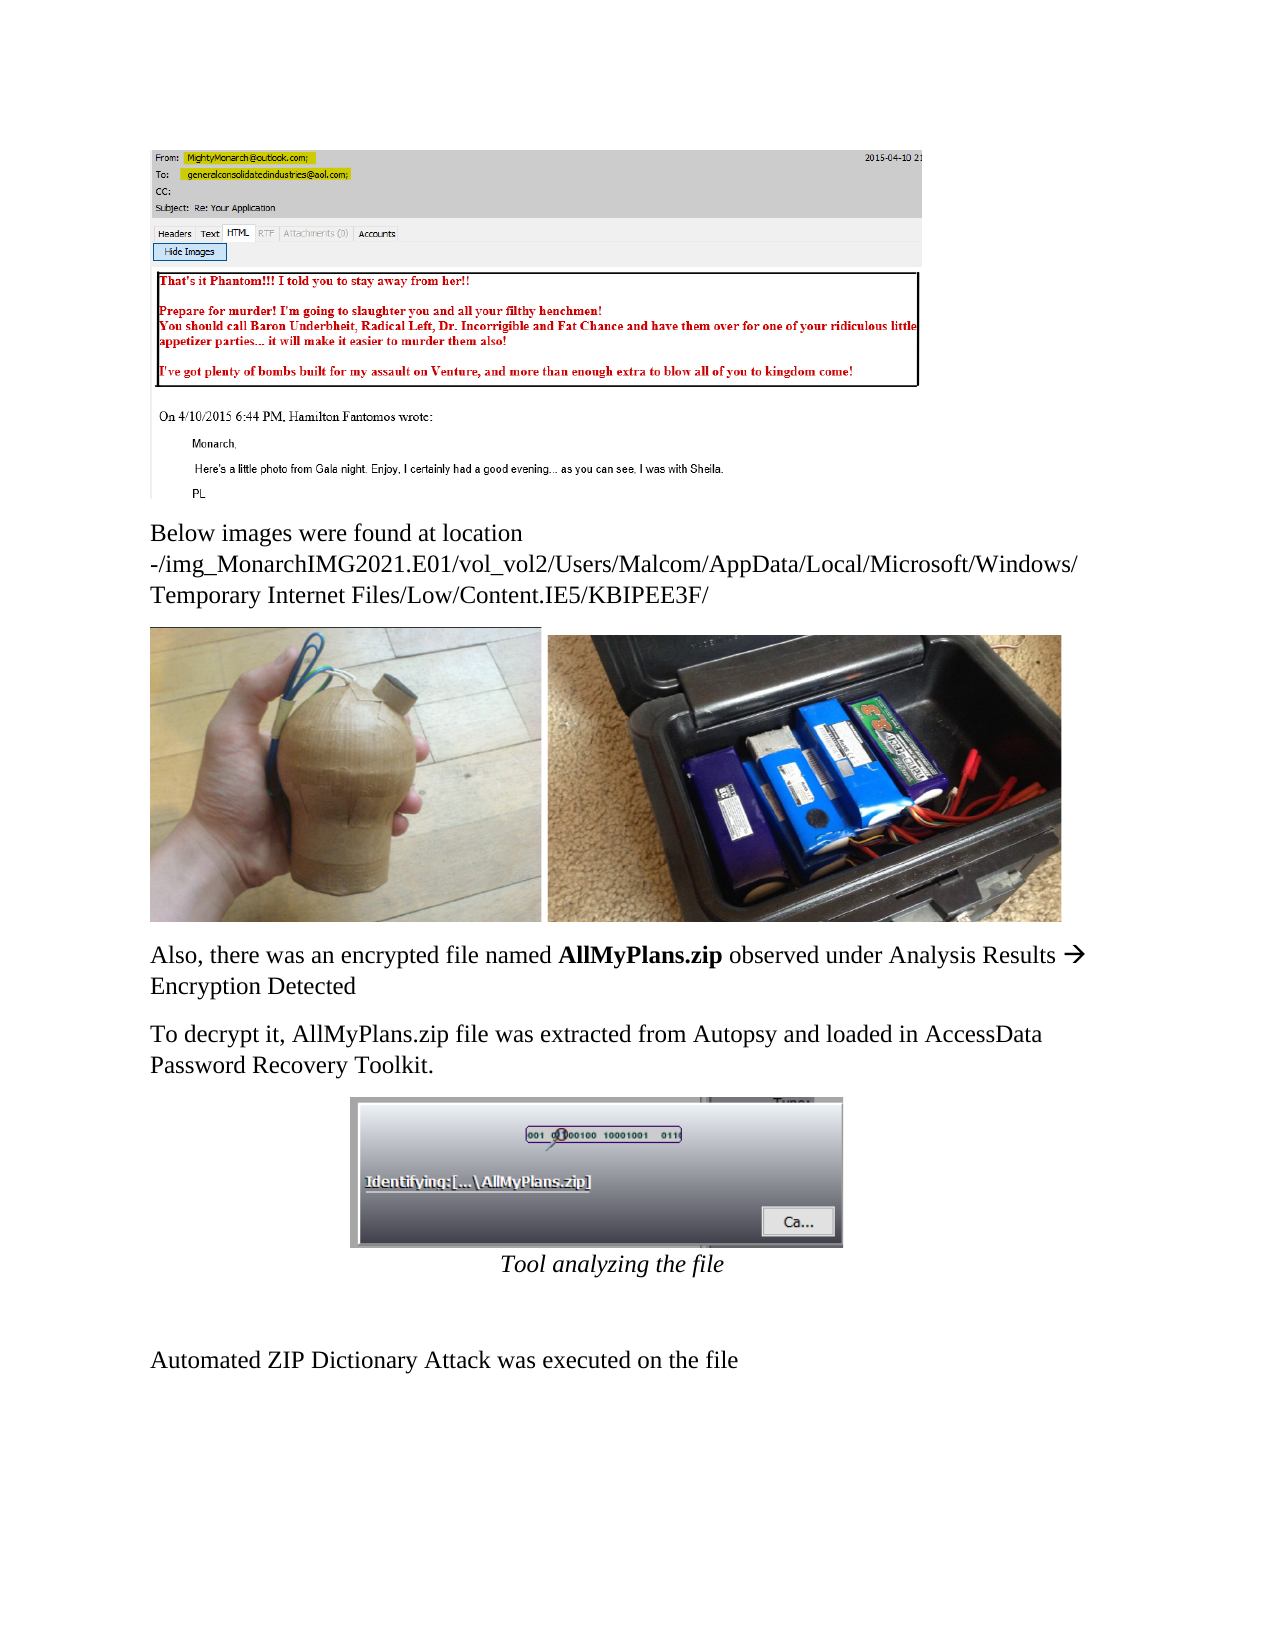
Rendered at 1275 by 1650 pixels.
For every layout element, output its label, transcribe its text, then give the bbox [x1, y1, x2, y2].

picture [547, 635, 1062, 922]
text To decrypt it, AllMyPlans.zip file was extracted from Autopsy and loaded in AccessData Password Recovery Toolkit. [150, 1019, 1125, 1079]
picture [150, 627, 542, 922]
text Tool analyzing the file [150, 1249, 1125, 1278]
text Below images were found at location -/img_MonarchIMG2021.E01/vol_vol2/Users/Malcom/AppData/Local/Microsoft/Windows/Temporary Internet Files/Low/Content.IE5/KBIPEE3F/ [150, 518, 1125, 608]
picture [350, 1097, 844, 1248]
text Automated ZIP Dictionary Attack was executed on the file [150, 1345, 1125, 1374]
picture [150, 150, 922, 499]
text Also, there was an encrypted file named AllMyPlans.zip observed under Analysis Results Encryption Detected [150, 940, 1125, 1000]
